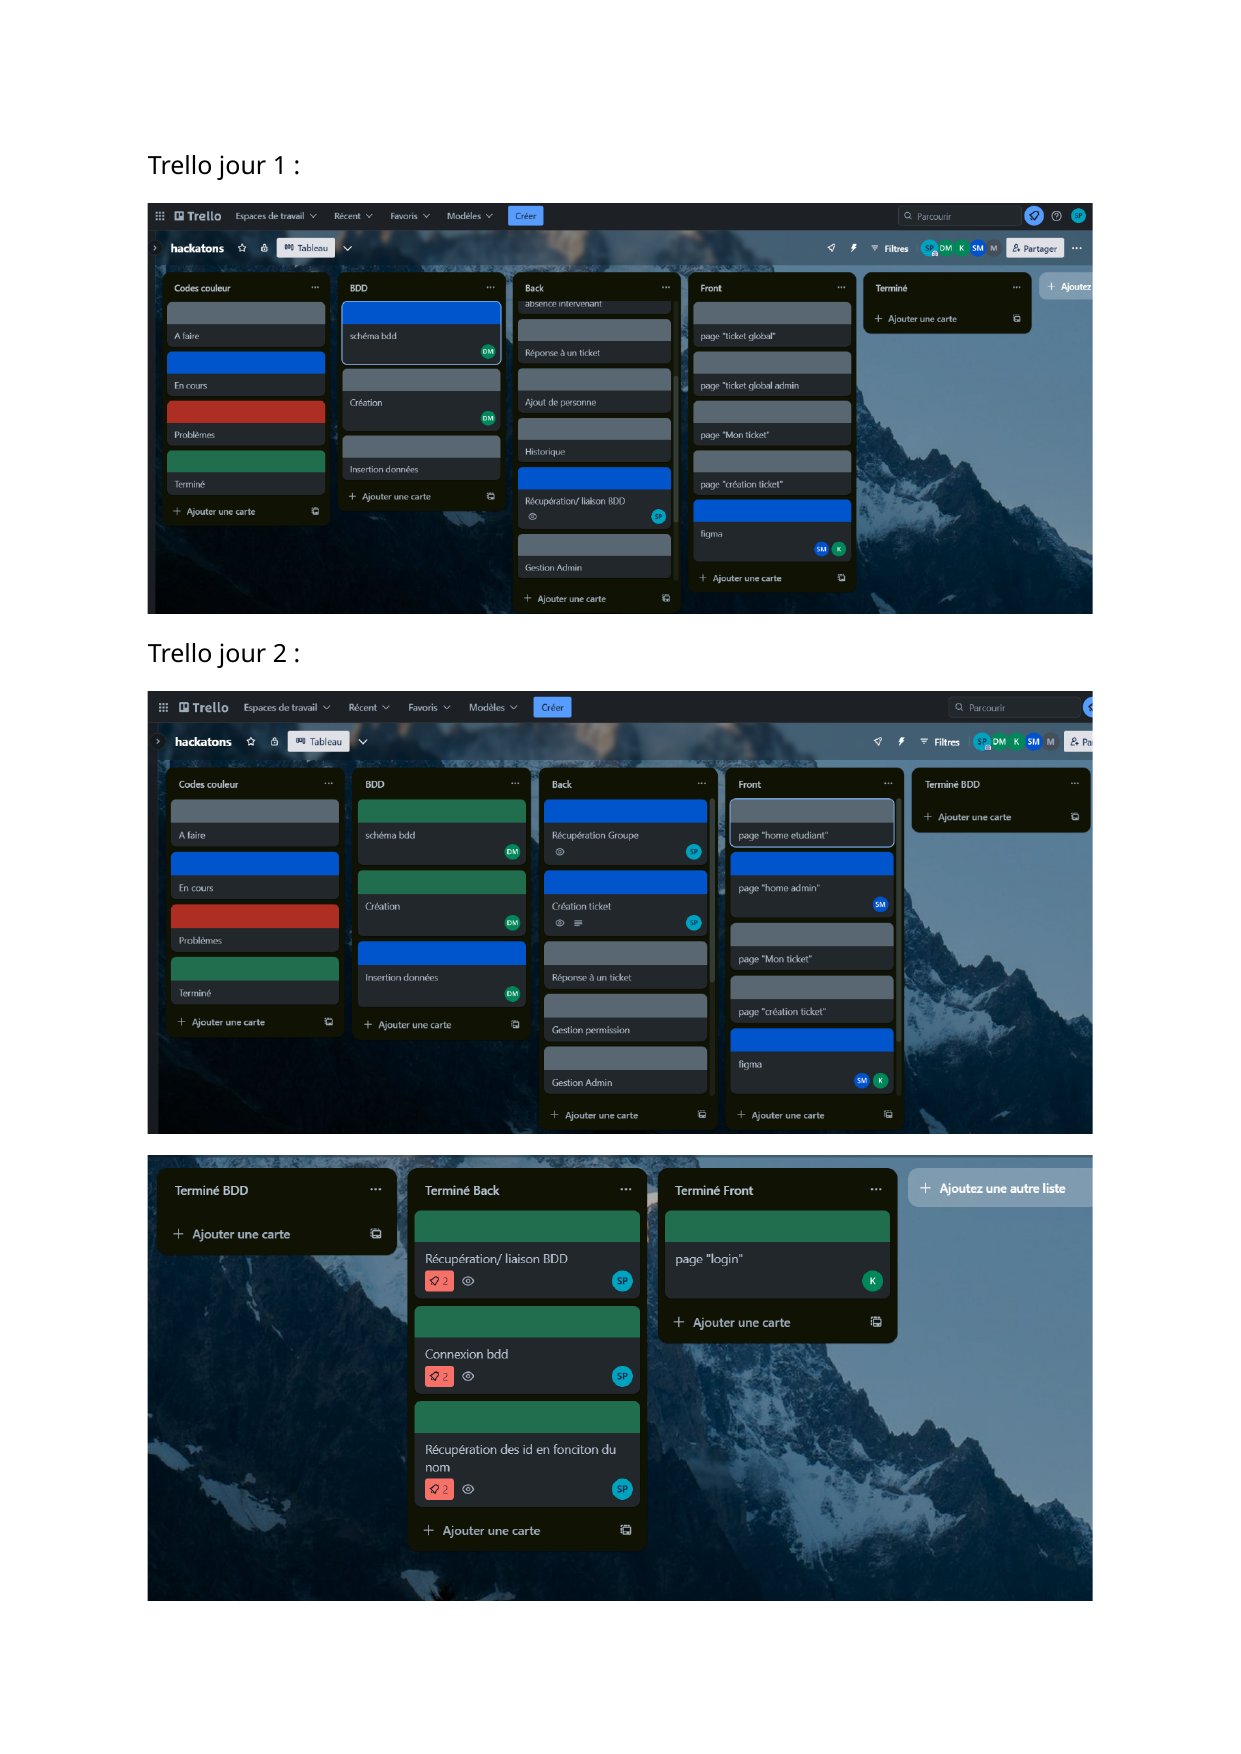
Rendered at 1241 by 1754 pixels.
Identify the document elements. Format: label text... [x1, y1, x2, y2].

picture [147, 691, 1093, 1134]
text Trello jour 2 : [148, 636, 1093, 670]
text Trello jour 1 : [148, 148, 1093, 182]
picture [147, 203, 1093, 614]
picture [147, 1155, 1093, 1601]
